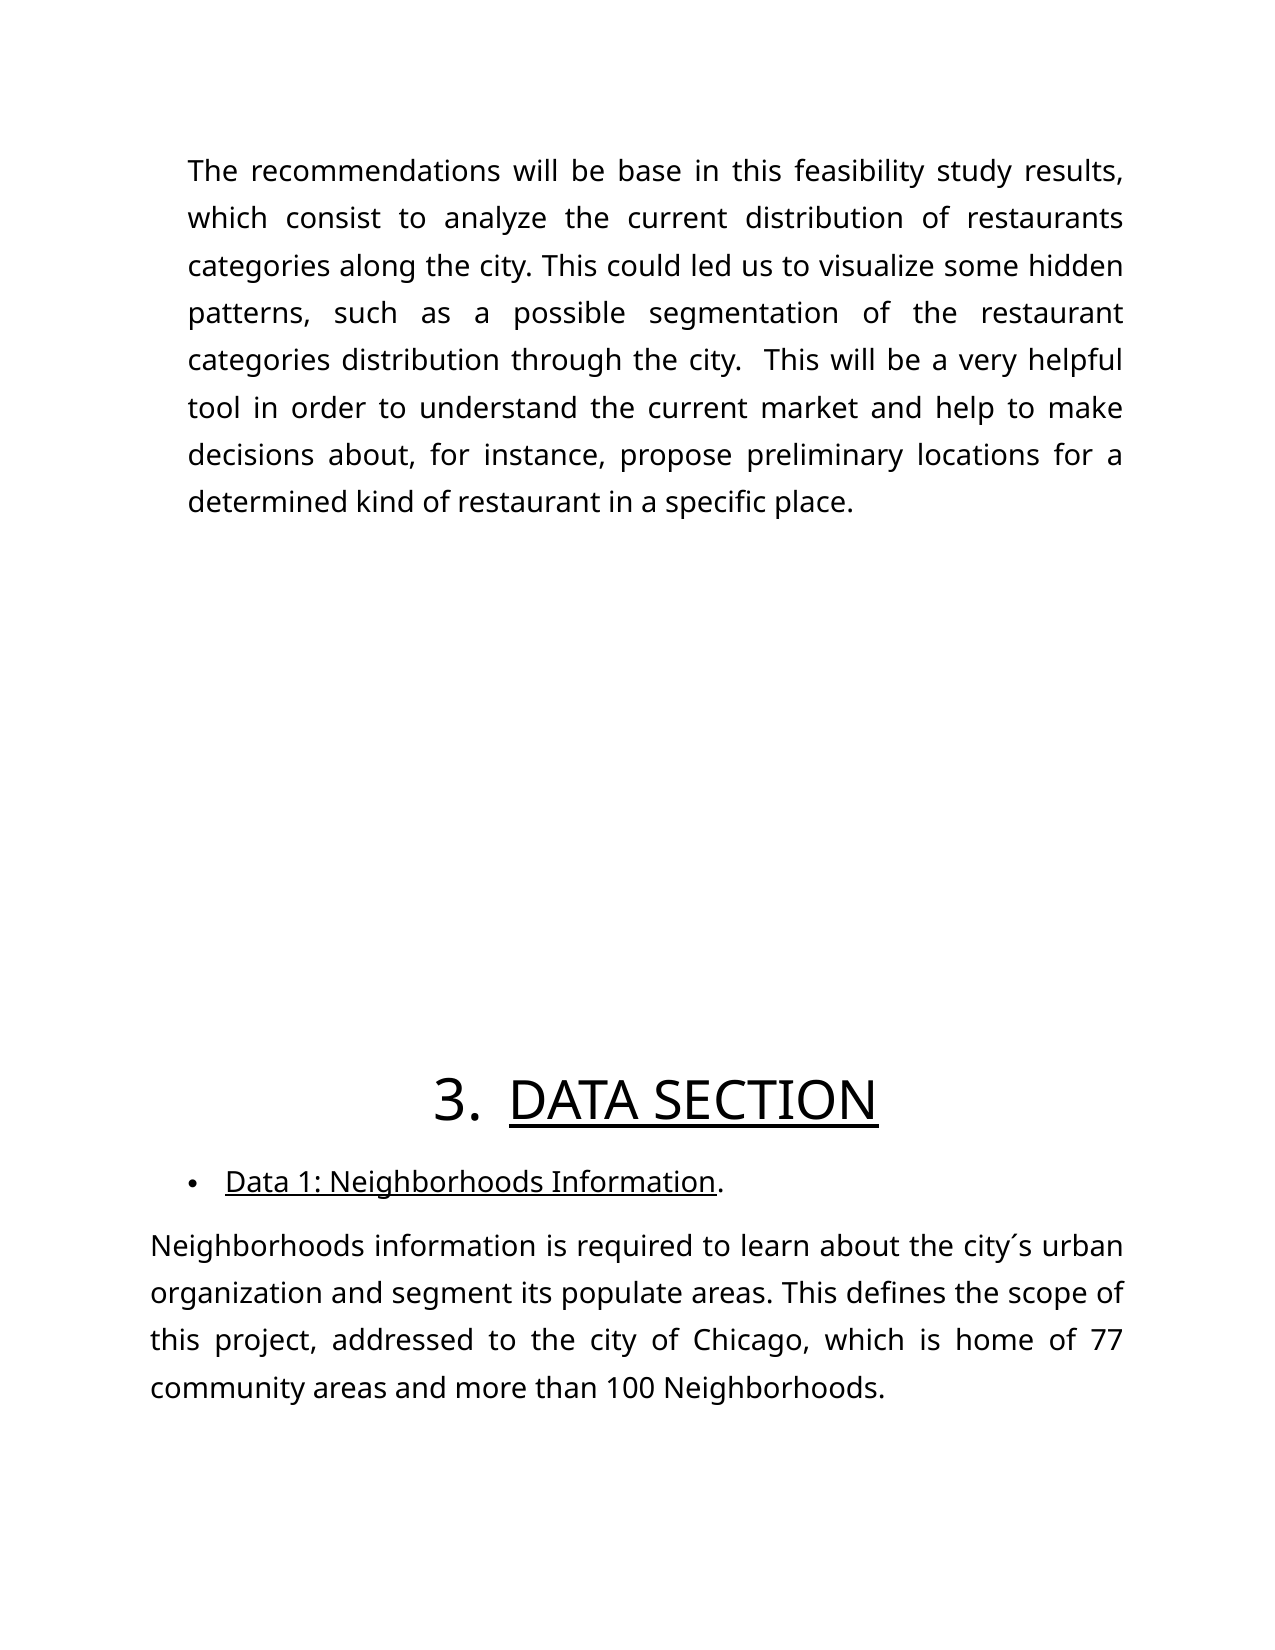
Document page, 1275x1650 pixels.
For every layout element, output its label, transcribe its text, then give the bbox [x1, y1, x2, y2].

text The recommendations will be base in this feasibility study results, which consist to analyze the current distribution of restaurants categories along the city. This could led us to visualize some hidden patterns, such as a possible segmentation of the restaurant categories distribution through the city. This will be a very helpful tool in order to understand the current market and help to make decisions about, for instance, propose preliminary locations for a determined kind of restaurant in a specific place. [187, 150, 1125, 523]
list Data 1: Neighborhoods Information. [187, 1161, 1125, 1202]
list DATA SECTION [187, 1058, 1125, 1138]
text Neighborhoods information is required to learn about the city´s urban organization and segment its populate areas. This defines the scope of this project, addressed to the city of Chicago, which is home of 77 community areas and more than 100 Neighborhoods. [150, 1225, 1125, 1408]
